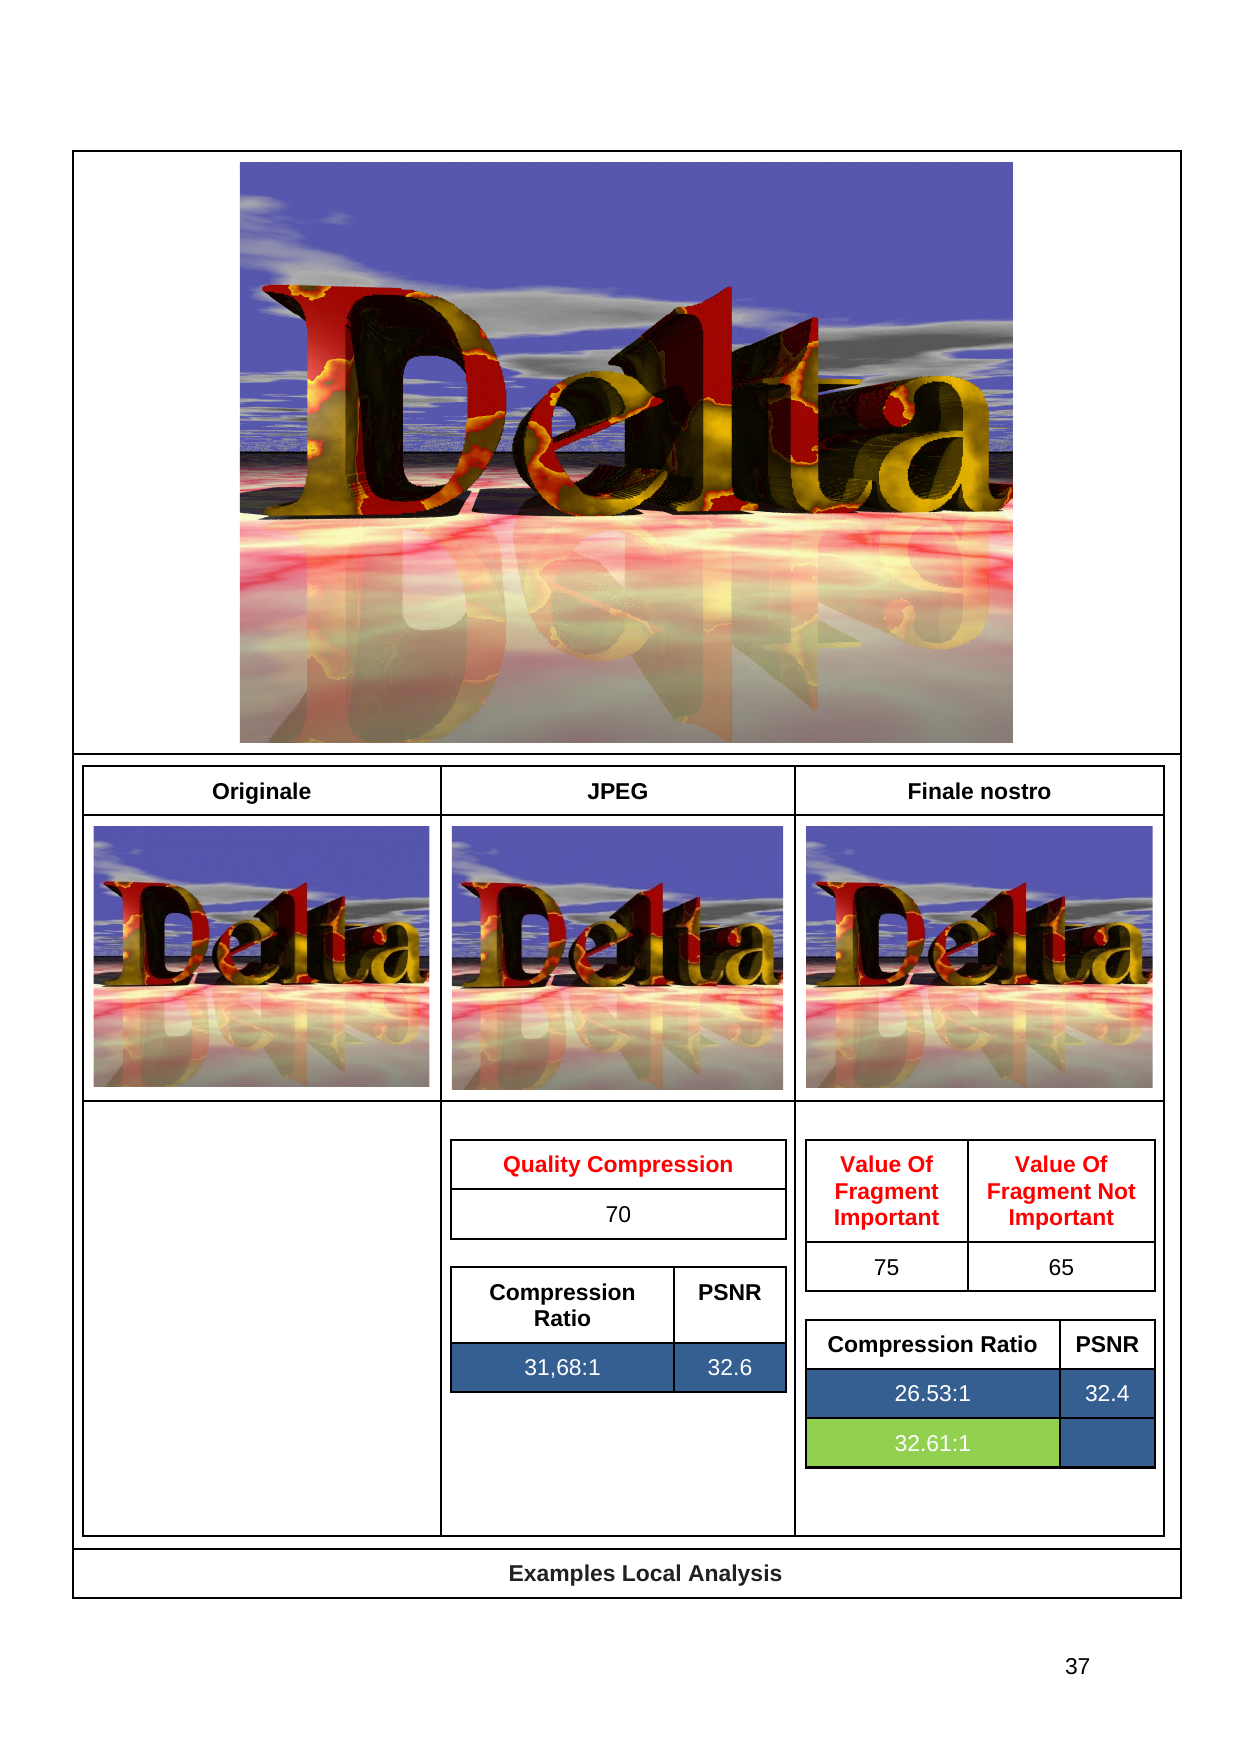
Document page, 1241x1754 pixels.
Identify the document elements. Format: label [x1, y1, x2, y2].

picture [806, 826, 1153, 1088]
picture [451, 826, 784, 1090]
table_cell [74, 755, 1180, 1548]
picture [239, 162, 1013, 743]
picture [93, 826, 430, 1087]
table_cell [74, 1550, 1180, 1597]
table_cell [74, 152, 1180, 753]
